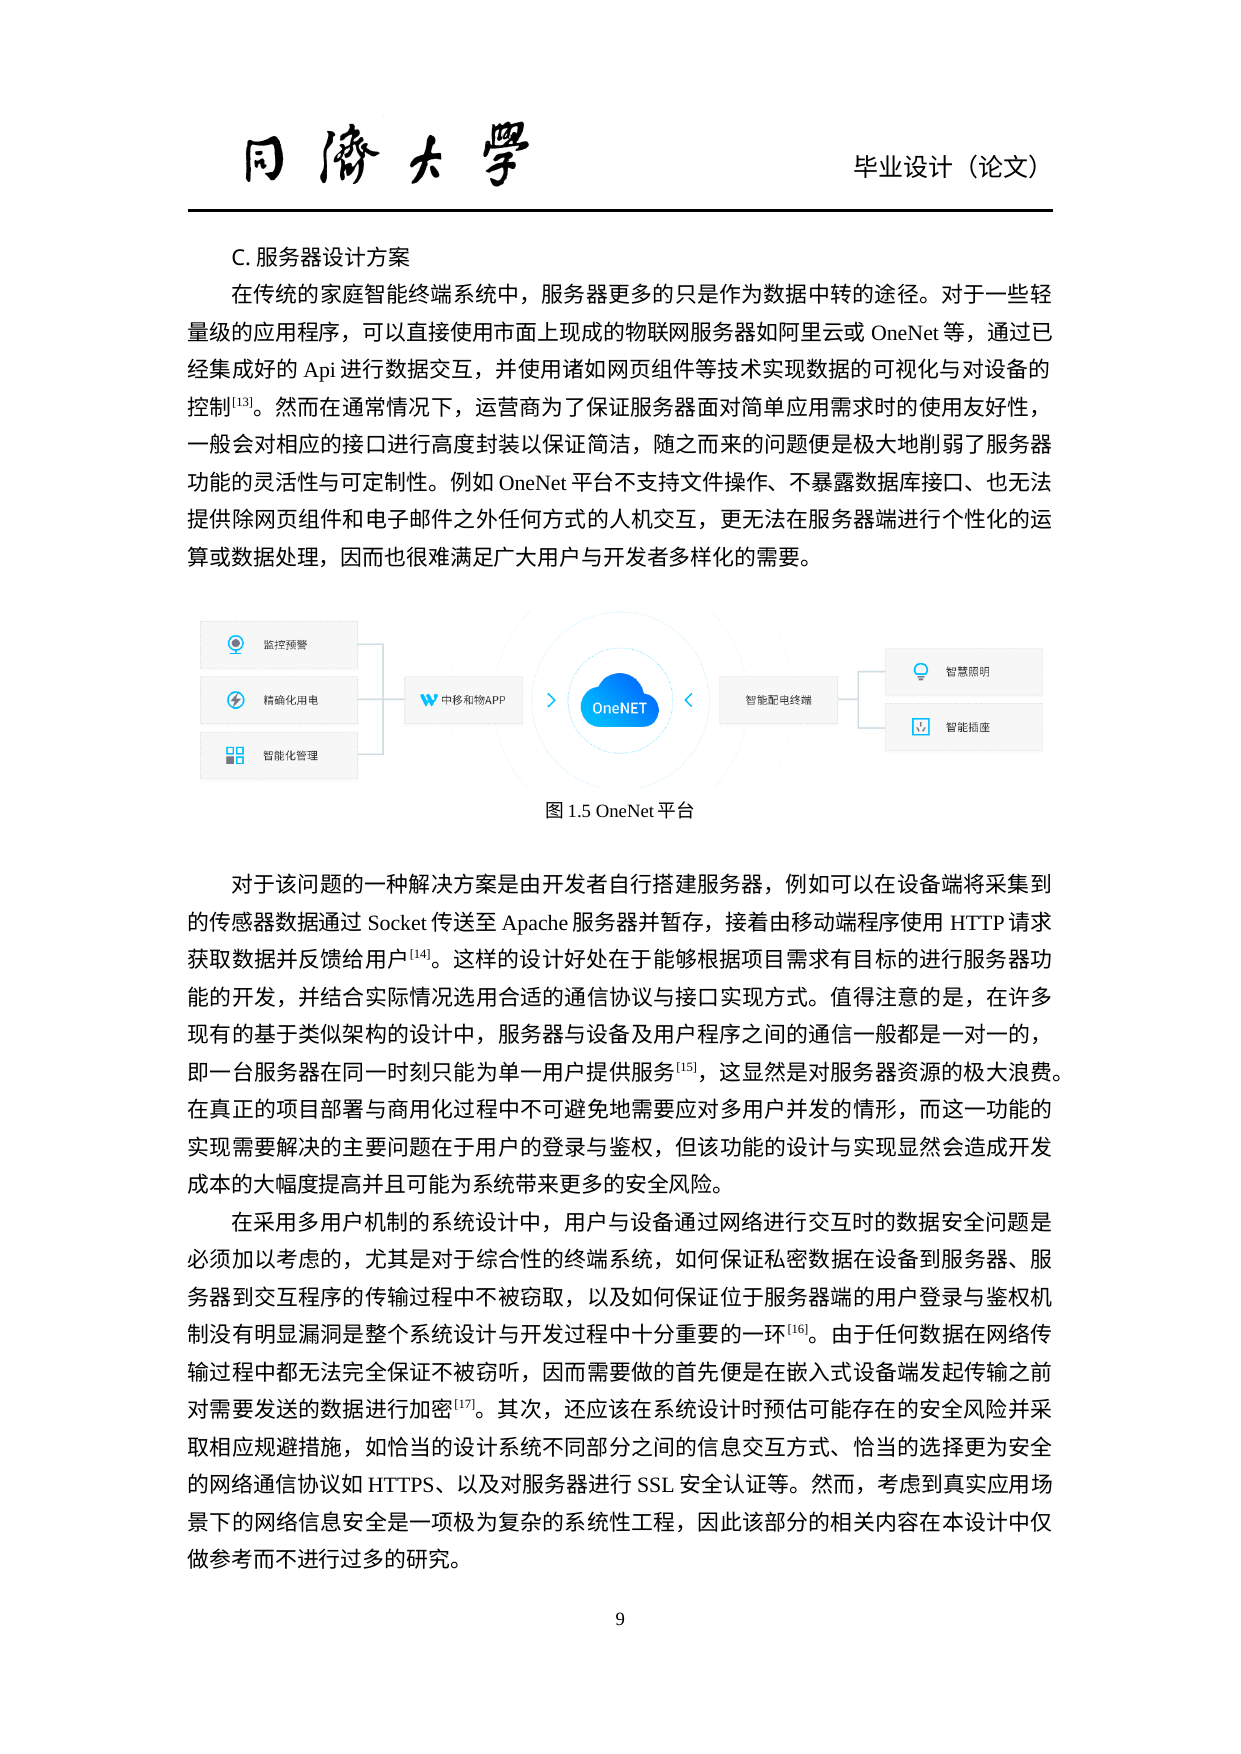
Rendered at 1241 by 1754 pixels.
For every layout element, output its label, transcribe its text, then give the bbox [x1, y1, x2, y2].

text 图1.5 OneNet平台 [187, 788, 1053, 825]
text 在传统的家庭智能终端系统中，服务器更多的只是作为数据中转的途径。对于一些轻量级的应用程序，可以直接使用市面上现成的物联网服务器如阿里云或OneNet等，通过已经集成好的Api进行数据交互，并使用诸如网页组件等技术实现数据的可视化与对设备的控制[13]。然而在通常情况下，运营商为了保证服务器面对简单应用需求时的使用友好性，一般会对相应的接口进行高度封装以保证简洁，随之而来的问题便是极大地削弱了服务器功能的灵活性与可定制性。例如OneNet平台不支持文件操作、不暴露数据库接口、也无法提供除网页组件和电子邮件之外任何方式的人机交互，更无法在服务器端进行个性化的运算或数据处理，因而也很难满足广大用户与开发者多样化的需要。 [187, 273, 1053, 573]
text 对于该问题的一种解决方案是由开发者自行搭建服务器，例如可以在设备端将采集到的传感器数据通过Socket传送至Apache服务器并暂存，接着由移动端程序使用HTTP请求获取数据并反馈给用户[14]。这样的设计好处在于能够根据项目需求有目标的进行服务器功能的开发，并结合实际情况选用合适的通信协议与接口实现方式。值得注意的是，在许多现有的基于类似架构的设计中，服务器与设备及用户程序之间的通信一般都是一对一的，即一台服务器在同一时刻只能为单一用户提供服务[15]，这显然是对服务器资源的极大浪费。在真正的项目部署与商用化过程中不可避免地需要应对多用户并发的情形，而这一功能的实现需要解决的主要问题在于用户的登录与鉴权，但该功能的设计与实现显然会造成开发成本的大幅度提高并且可能为系统带来更多的安全风险。 [187, 863, 1053, 1200]
picture [190, 610, 1051, 788]
picture [224, 113, 547, 193]
text 在采用多用户机制的系统设计中，用户与设备通过网络进行交互时的数据安全问题是必须加以考虑的，尤其是对于综合性的终端系统，如何保证私密数据在设备到服务器、服务器到交互程序的传输过程中不被窃取，以及如何保证位于服务器端的用户登录与鉴权机制没有明显漏洞是整个系统设计与开发过程中十分重要的一环[16]。由于任何数据在网络传输过程中都无法完全保证不被窃听，因而需要做的首先便是在嵌入式设备端发起传输之前对需要发送的数据进行加密[17]。其次，还应该在系统设计时预估可能存在的安全风险并采取相应规避措施，如恰当的设计系统不同部分之间的信息交互方式、恰当的选择更为安全的网络通信协议如HTTPS、以及对服务器进行SSL安全认证等。然而，考虑到真实应用场景下的网络信息安全是一项极为复杂的系统性工程，因此该部分的相关内容在本设计中仅做参考而不进行过多的研究。 [187, 1200, 1053, 1575]
text C. 服务器设计方案 [187, 235, 1053, 273]
